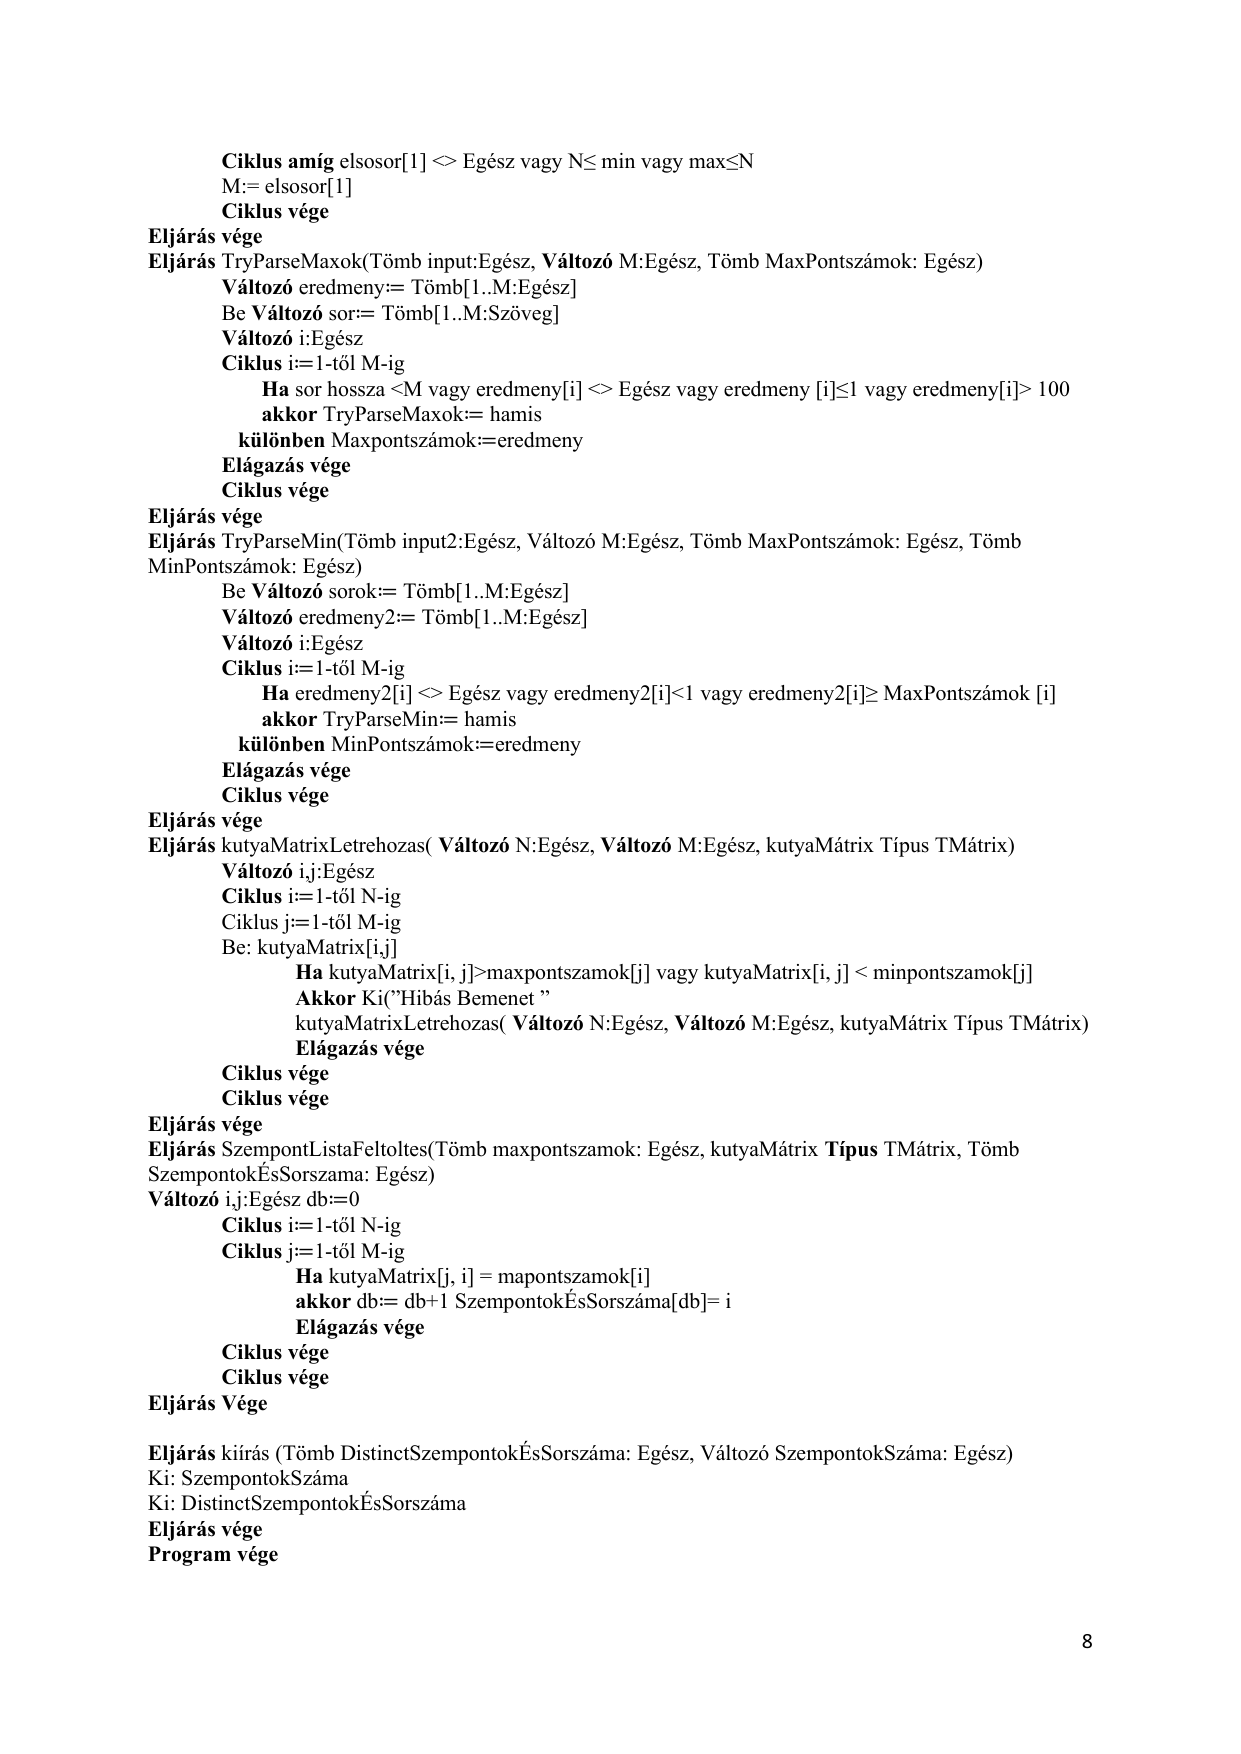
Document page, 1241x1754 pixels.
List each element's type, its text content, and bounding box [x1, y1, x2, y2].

text akkor TryParseMaxok≔ hamis [261, 401, 1093, 427]
text Ciklus vége [148, 1364, 1093, 1389]
text akkor TryParseMin≔ hamis [261, 706, 1093, 731]
text Változó eredmeny2≔ Tömb[1..M:Egész] [148, 604, 1093, 629]
text különben MinPontszámok≔eredmeny [148, 731, 1093, 757]
text Ciklus vége [148, 198, 1093, 223]
text Ciklus j≔1-től M-ig [148, 908, 1093, 934]
text Ha sor hossza <M vagy eredmeny[i] <> Egész vagy eredmeny [i]≤1 vagy eredmeny[i]> 100 [261, 376, 1093, 401]
text Ciklus amíg elsosor[1] <> Egész vagy N≤ min vagy max≤N [148, 148, 1093, 173]
text Elágazás vége [148, 452, 1093, 477]
text M:= elsosor[1] [148, 173, 1093, 198]
text Program vége [148, 1541, 1093, 1566]
text Ciklus vége [148, 1060, 1093, 1085]
text Ciklus vége [148, 1339, 1093, 1364]
text különben Maxpontszámok≔eredmeny [148, 427, 1093, 452]
text Eljárás Vége [148, 1389, 1093, 1415]
text Eljárás vége [148, 1111, 1093, 1136]
text kutyaMatrixLetrehozas( Változó N:Egész, Változó M:Egész, kutyaMátrix Típus TMátrix) [148, 1010, 1093, 1035]
text Eljárás vége [148, 503, 1093, 528]
text Eljárás vége [148, 807, 1093, 832]
text Ki: SzempontokSzáma [148, 1465, 1093, 1490]
text Eljárás SzempontListaFeltoltes(Tömb maxpontszamok: Egész, kutyaMátrix Típus TMátrix, Tömb SzempontokÉsSorszama: Egész) [148, 1136, 1093, 1186]
text Elágazás vége [221, 1314, 1093, 1339]
text Ha kutyaMatrix[i, j]>maxpontszamok[j] vagy kutyaMatrix[i, j] < minpontszamok[j] [148, 959, 1093, 984]
text Eljárás TryParseMaxok(Tömb input:Egész, Változó M:Egész, Tömb MaxPontszámok: Egész) [148, 248, 1093, 274]
text Be Változó sor≔ Tömb[1..M:Szöveg] [148, 299, 1093, 325]
text Ciklus vége [148, 1085, 1093, 1111]
text Ciklus j≔1-től M-ig [148, 1237, 1093, 1263]
text Változó i:Egész [148, 325, 1093, 350]
text Változó i,j:Egész [148, 858, 1093, 883]
text Ha eredmeny2[i] <> Egész vagy eredmeny2[i]<1 vagy eredmeny2[i]≥ MaxPontszámok [i] [261, 680, 1093, 706]
text Változó i:Egész [148, 629, 1093, 655]
text Ciklus vége [148, 477, 1093, 503]
text Ciklus i≔1-től N-ig [148, 1212, 1093, 1237]
text Ha kutyaMatrix[j, i] = mapontszamok[i] [148, 1263, 1093, 1288]
text Eljárás vége [148, 1516, 1093, 1541]
text akkor db≔ db+1 SzempontokÉsSorszáma[db]= i [148, 1288, 1093, 1314]
text Ciklus i≔1-től M-ig [221, 350, 1093, 376]
text Eljárás TryParseMin(Tömb input2:Egész, Változó M:Egész, Tömb MaxPontszámok: Egész, Tömb MinPontszámok: Egész) [148, 528, 1093, 578]
text Akkor Ki(”Hibás Bemenet ” [148, 984, 1093, 1010]
text Ciklus i≔1-től N-ig [148, 883, 1093, 908]
text Ki: DistinctSzempontokÉsSorszáma [148, 1490, 1093, 1516]
text Változó i,j:Egész db≔0 [148, 1186, 1093, 1212]
text Ciklus vége [148, 782, 1093, 807]
text Változó eredmeny≔ Tömb[1..M:Egész] [148, 274, 1093, 299]
text Elágazás vége [148, 1035, 1093, 1060]
text Ciklus i≔1-től M-ig [221, 655, 1093, 680]
text Eljárás kutyaMatrixLetrehozas( Változó N:Egész, Változó M:Egész, kutyaMátrix Típus TMátrix) [148, 832, 1093, 858]
text Elágazás vége [148, 757, 1093, 782]
text Eljárás vége [148, 223, 1093, 248]
text Eljárás kiírás (Tömb DistinctSzempontokÉsSorszáma: Egész, Változó SzempontokSzáma: Egész) [148, 1440, 1093, 1465]
text Be Változó sorok≔ Tömb[1..M:Egész] [148, 578, 1093, 604]
text Be: kutyaMatrix[i,j] [148, 934, 1093, 959]
